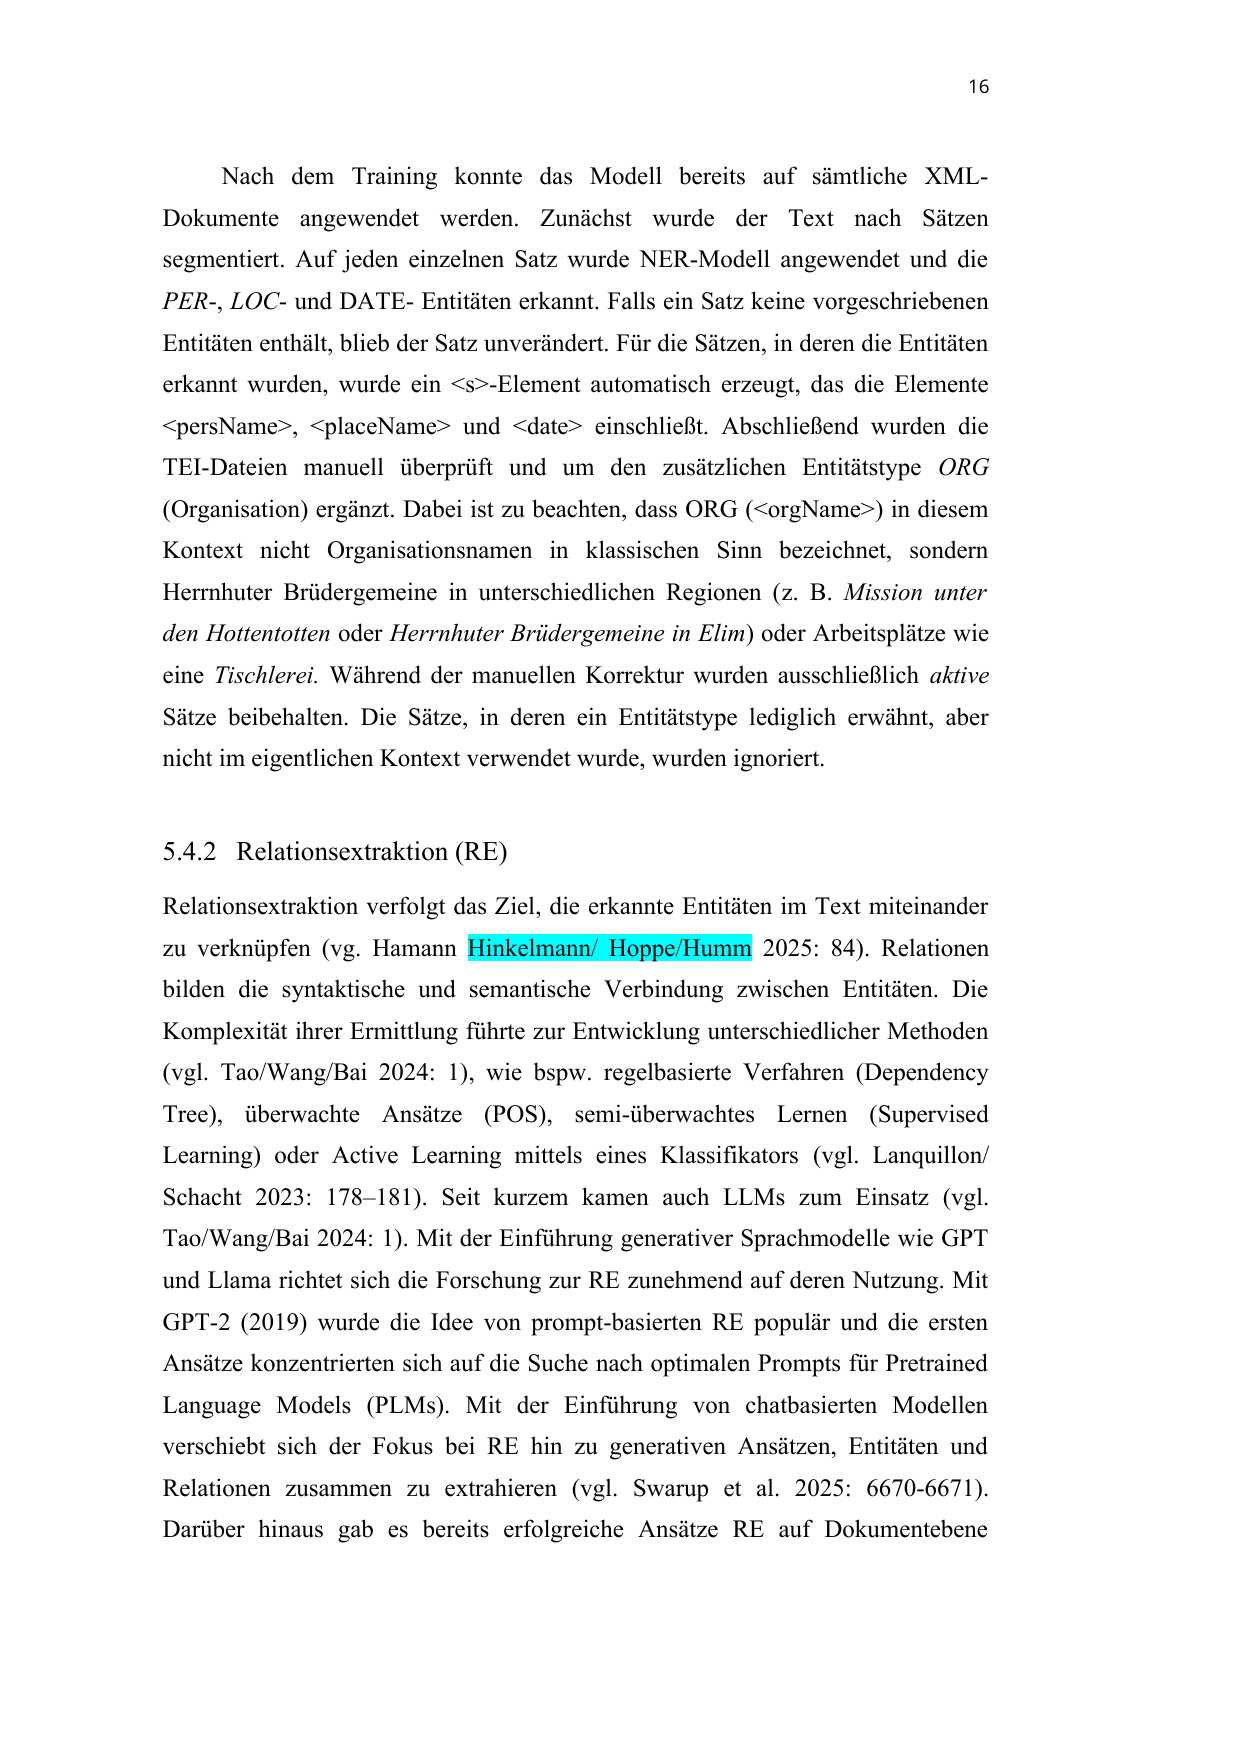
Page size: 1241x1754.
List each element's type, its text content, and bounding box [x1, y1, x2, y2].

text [162, 892, 989, 1543]
text Nach dem Training konnte das Modell bereits auf sämtliche XML-Dokumente angewendet werden. Zunächst wurde der Text nach Sätzen segmentiert. Auf jeden einzelnen Satz wurde NER-Modell angewendet und die PER-, LOC- und DATE- Entitäten erkannt. Falls ein Satz keine vorgeschriebenen Entitäten enthält, blieb der Satz unverändert. Für die Sätzen, in deren die Entitäten erkannt wurden, wurde ein <s>-Element automatisch erzeugt, das die Elemente <persName>, <placeName> und <date> einschließt. Abschließend wurden die TEI-Dateien manuell überprüft und um den zusätzlichen Entitätstype ORG (Organisation) ergänzt. Dabei ist zu beachten, dass ORG (<orgName>) in diesem Kontext nicht Organisationsnamen in klassischen Sinn bezeichnet, sondern Herrnhuter Brüdergemeine in unterschiedlichen Regionen (z. B. Mission unter den Hottentotten oder Herrnhuter Brüdergemeine in Elim) oder Arbeitsplätze wie eine Tischlerei. Während der manuellen Korrektur wurden ausschließlich aktive Sätze beibehalten. Die Sätze, in deren ein Entitätstype lediglich erwähnt, aber nicht im eigentlichen Kontext verwendet wurde, wurden ignoriert. [162, 162, 989, 772]
subtitle Relationsextraktion (RE) [162, 836, 989, 867]
